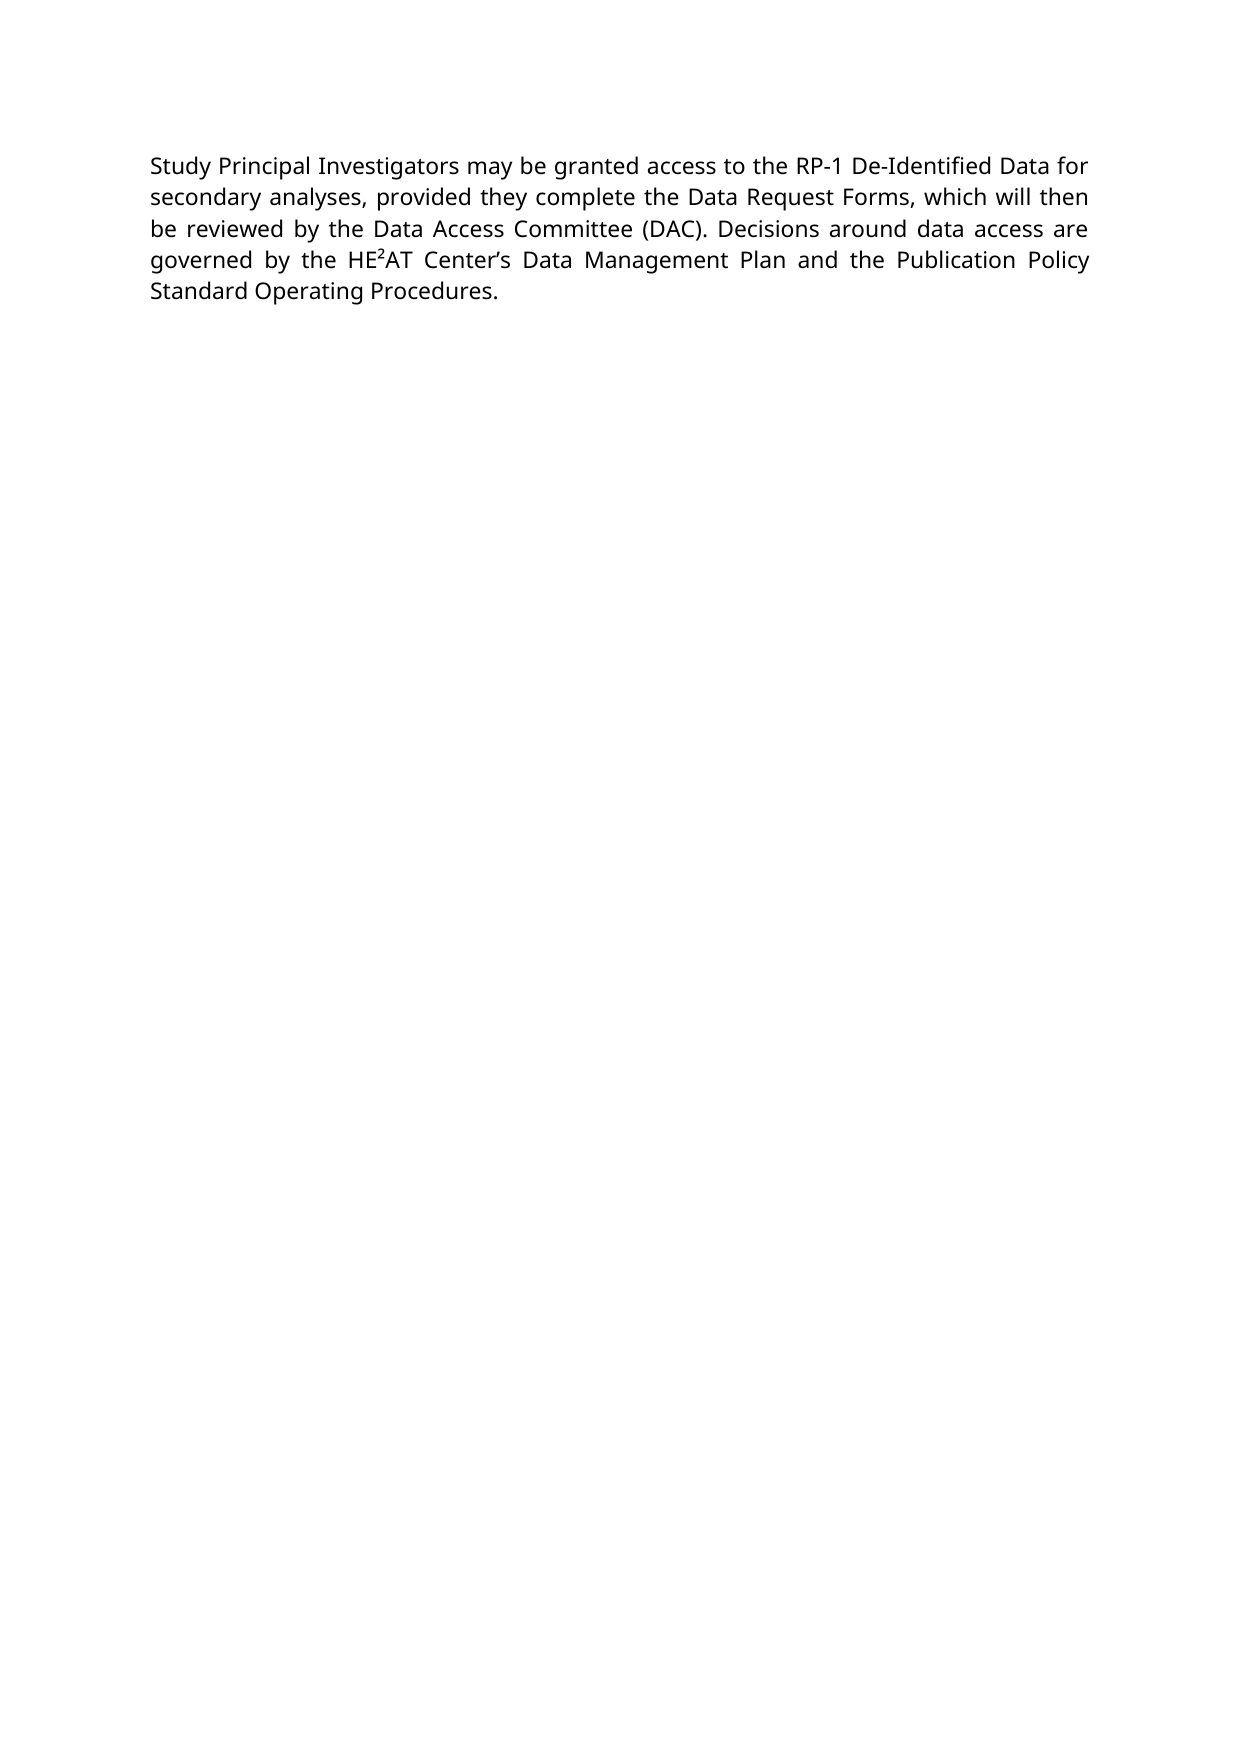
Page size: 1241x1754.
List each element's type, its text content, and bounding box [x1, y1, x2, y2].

text Study Principal Investigators may be granted access to the RP-1 De-Identified Data for secondary analyses, provided they complete the Data Request Forms, which will then be reviewed by the Data Access Committee (DAC). Decisions around data access are governed by the HE²AT Center’s Data Management Plan and the Publication Policy Standard Operating Procedures. [150, 150, 1090, 306]
